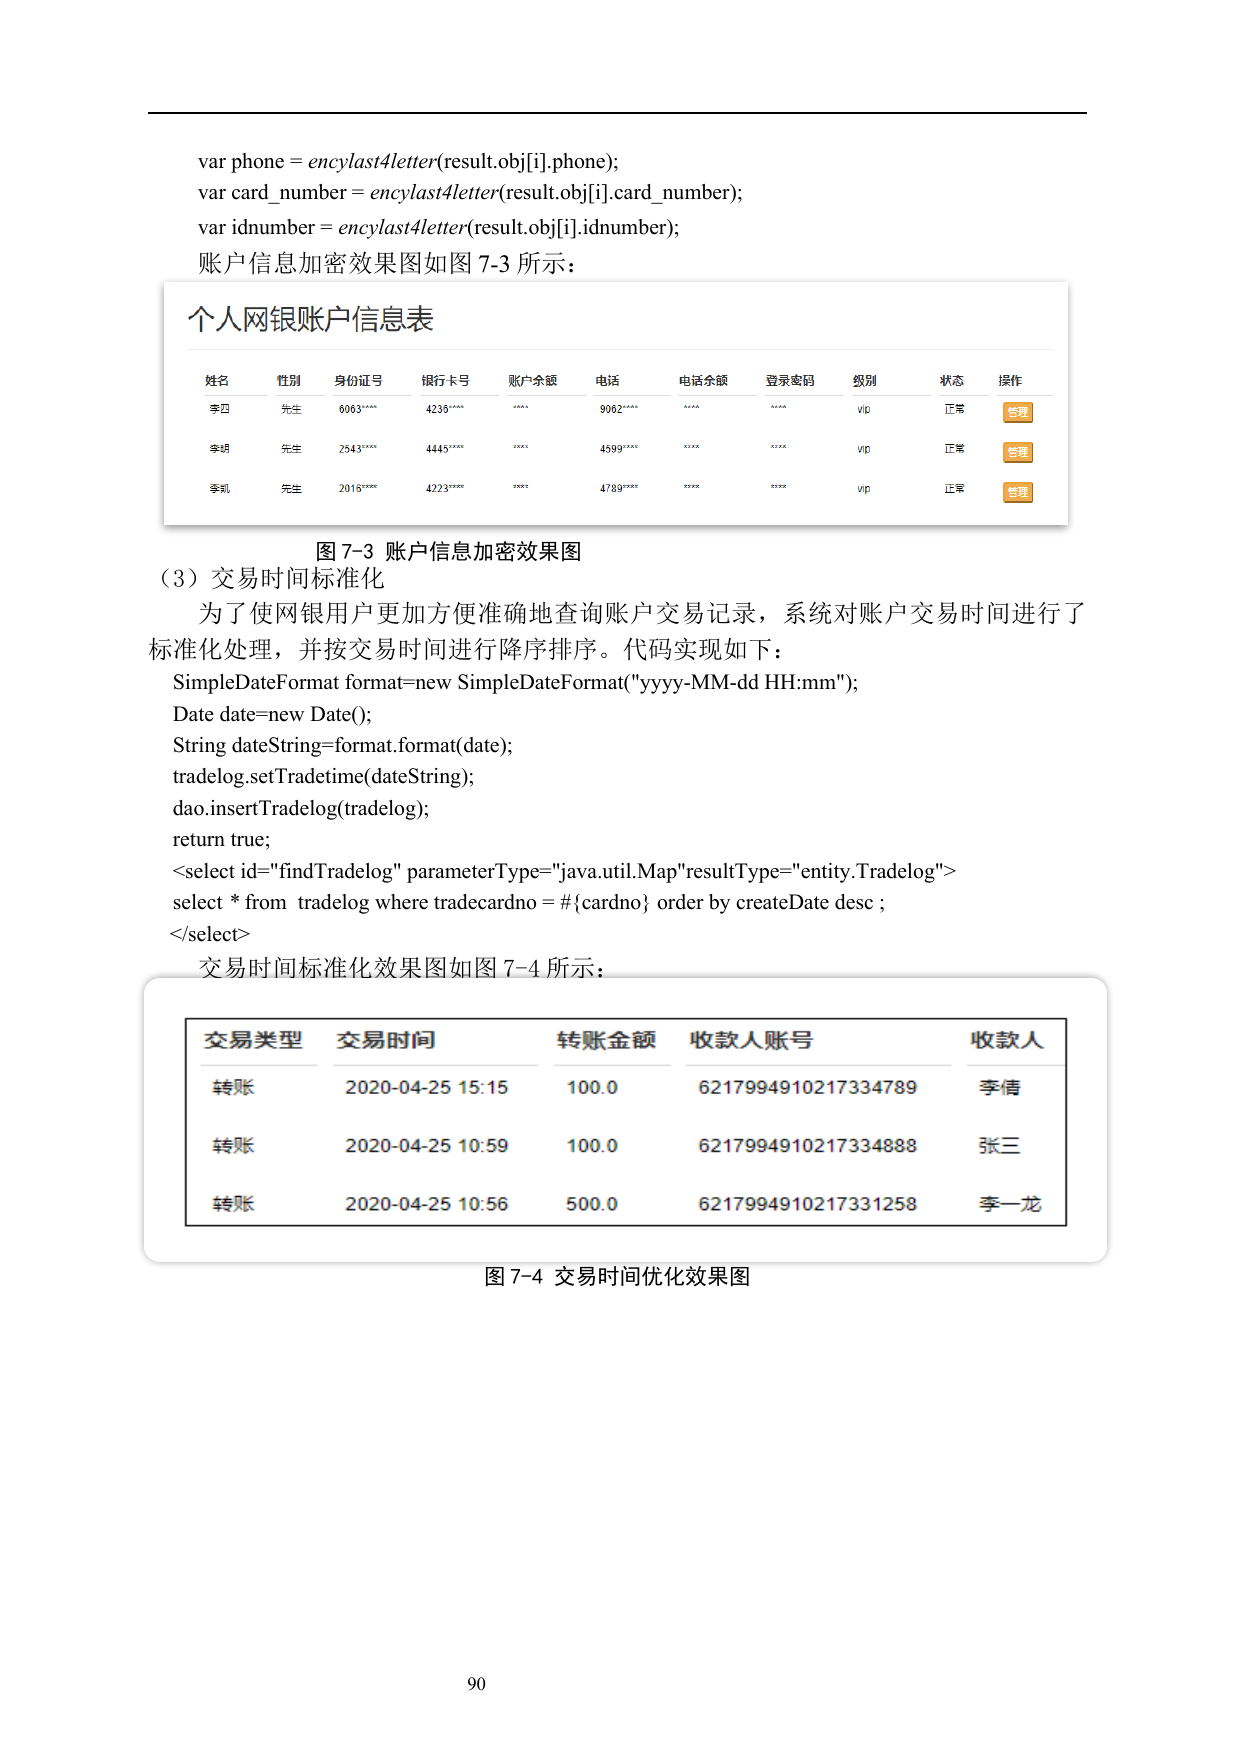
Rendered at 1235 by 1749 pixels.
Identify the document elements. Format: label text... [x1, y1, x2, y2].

text 图7-4 交易时间优化效果图 [148, 1263, 1087, 1287]
picture [178, 297, 1053, 510]
text var phone = encylast4letter(result.obj[i].phone); var card_number = encylast4letter(result.obj[i].card_number); var idnumber = encylast4letter(result.obj[i].idnumber); [198, 148, 1087, 240]
text 为了使网银用户更加方便准确地查询账户交易记录，系统对账户交易时间进行了标准化处理，并按交易时间进行降序排序。代码实现如下： [148, 598, 1087, 662]
text <select id="findTradelog" parameterType="java.util.Map"resultType="entity.Tradelog"> select * from tradelog where tradecardno = #{cardno} order by createDate desc ; [173, 858, 1087, 914]
text 账户信息加密效果图如图7-3所示： [148, 247, 1087, 278]
text </select> [148, 921, 1087, 946]
text 交易时间标准化效果图如图7-4所示： [148, 952, 1087, 976]
text 图7-3 账户信息加密效果图 [148, 537, 1087, 562]
text （3）交易时间标准化 [148, 562, 1087, 591]
picture [176, 1009, 1076, 1231]
text SimpleDateFormat format=new SimpleDateFormat("yyyy-MM-dd HH:mm"); Date date=new Date(); String dateString=format.format(date); tradelog.setTradetime(dateString); dao.insertTradelog(tradelog); return true; [173, 669, 1087, 852]
